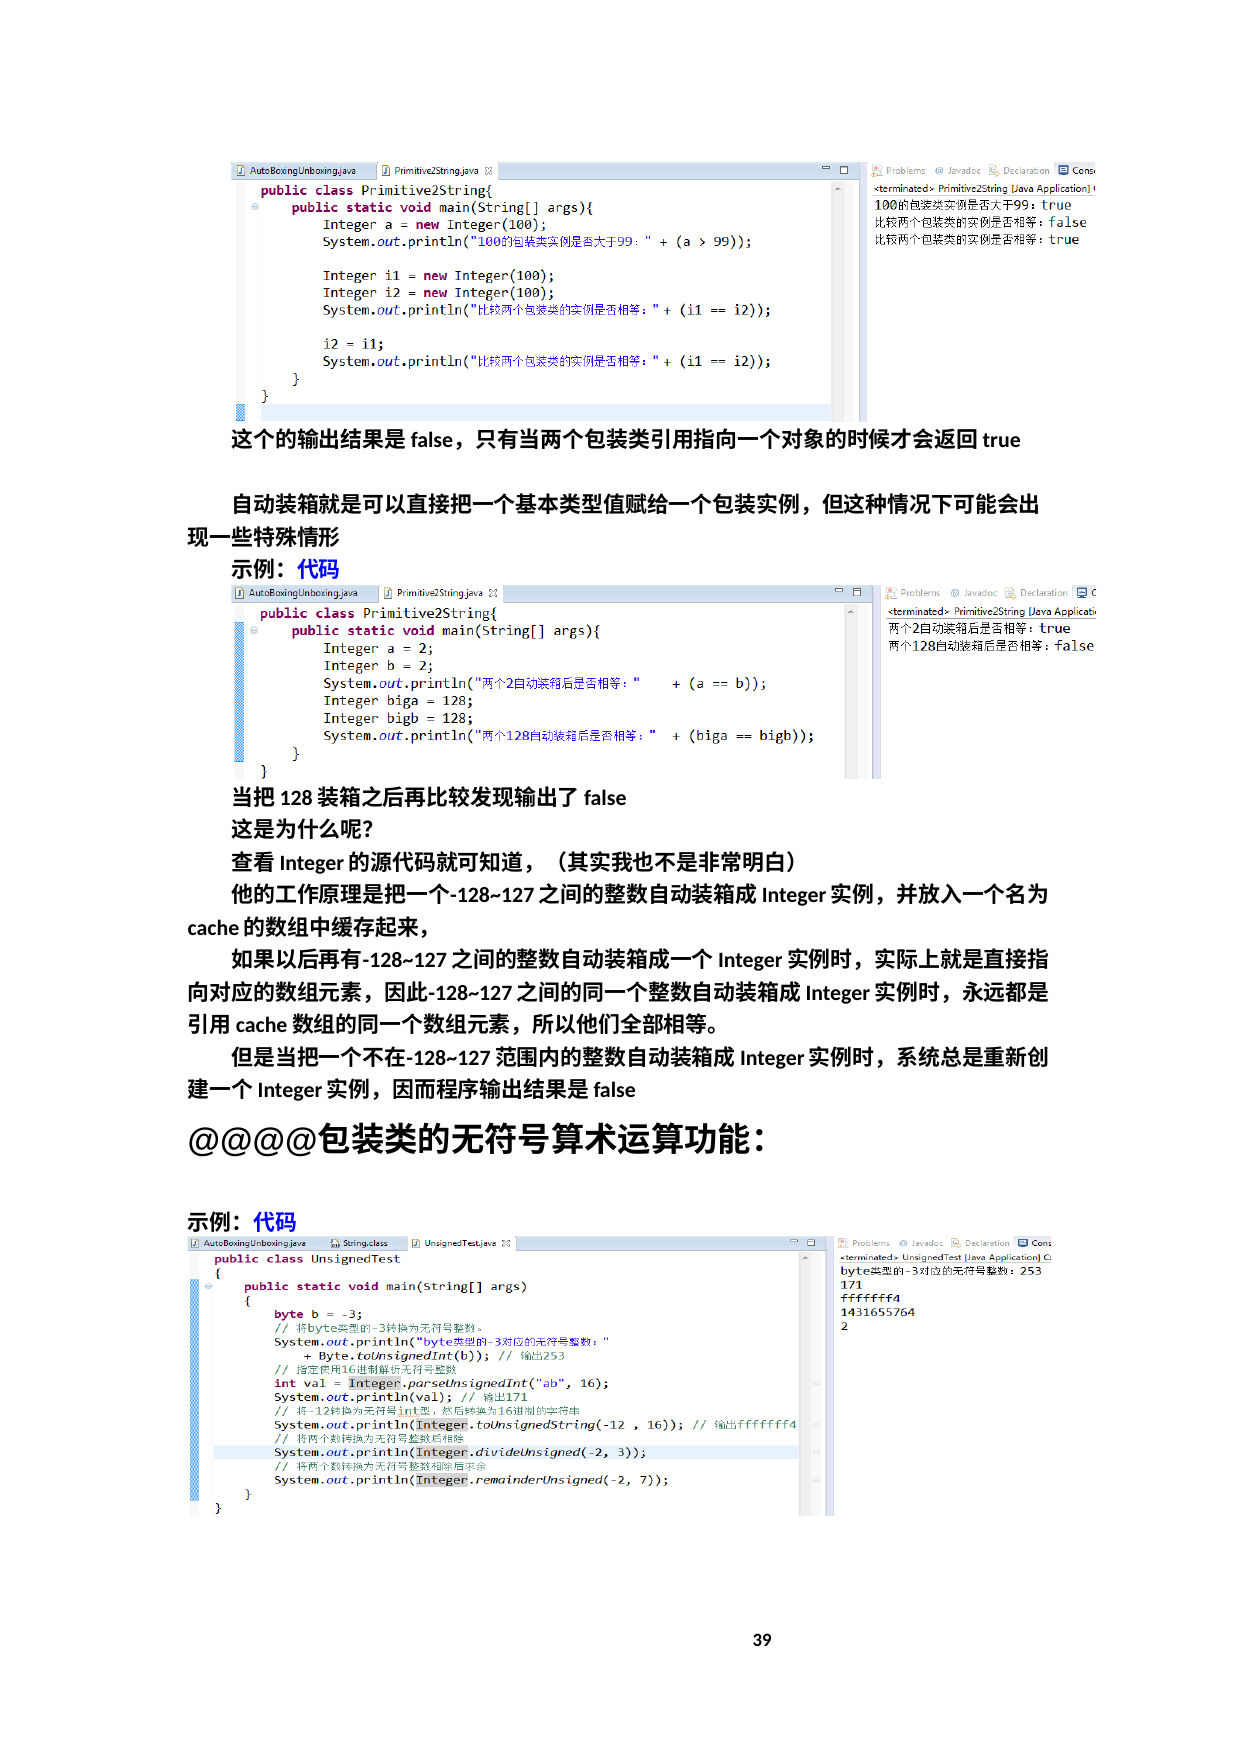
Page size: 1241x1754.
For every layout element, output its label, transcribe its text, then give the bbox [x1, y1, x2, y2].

text 这是为什么呢？ [187, 812, 1053, 844]
text 这个的输出结果是false，只有当两个包装类引用指向一个对象的时候才会返回true [187, 422, 1053, 454]
text 查看Integer的源代码就可知道，（其实我也不是非常明白） [187, 844, 1053, 877]
text 当把128装箱之后再比较发现输出了false [187, 779, 1053, 812]
picture [231, 585, 1097, 779]
text 示例：代码 [187, 1204, 1053, 1237]
text 如果以后再有-128~127之间的整数自动装箱成一个Integer实例时，实际上就是直接指向对应的数组元素，因此-128~127之间的同一个整数自动装箱成Integer实例时，永远都是引用cache数组的同一个数组元素，所以他们全部相等。 [187, 942, 1053, 1039]
text 但是当把一个不在-128~127范围内的整数自动装箱成Integer实例时，系统总是重新创建一个Integer实例，因而程序输出结果是false [187, 1039, 1053, 1104]
picture [187, 1236, 1052, 1516]
picture [231, 162, 1096, 422]
subtitle @@@@包装类的无符号算术运算功能： [187, 1104, 1053, 1169]
text 他的工作原理是把一个-128~127之间的整数自动装箱成Integer实例，并放入一个名为cache的数组中缓存起来， [187, 877, 1053, 942]
text 示例：代码 [187, 552, 1053, 584]
text 自动装箱就是可以直接把一个基本类型值赋给一个包装实例，但这种情况下可能会出现一些特殊情形 [187, 487, 1053, 552]
